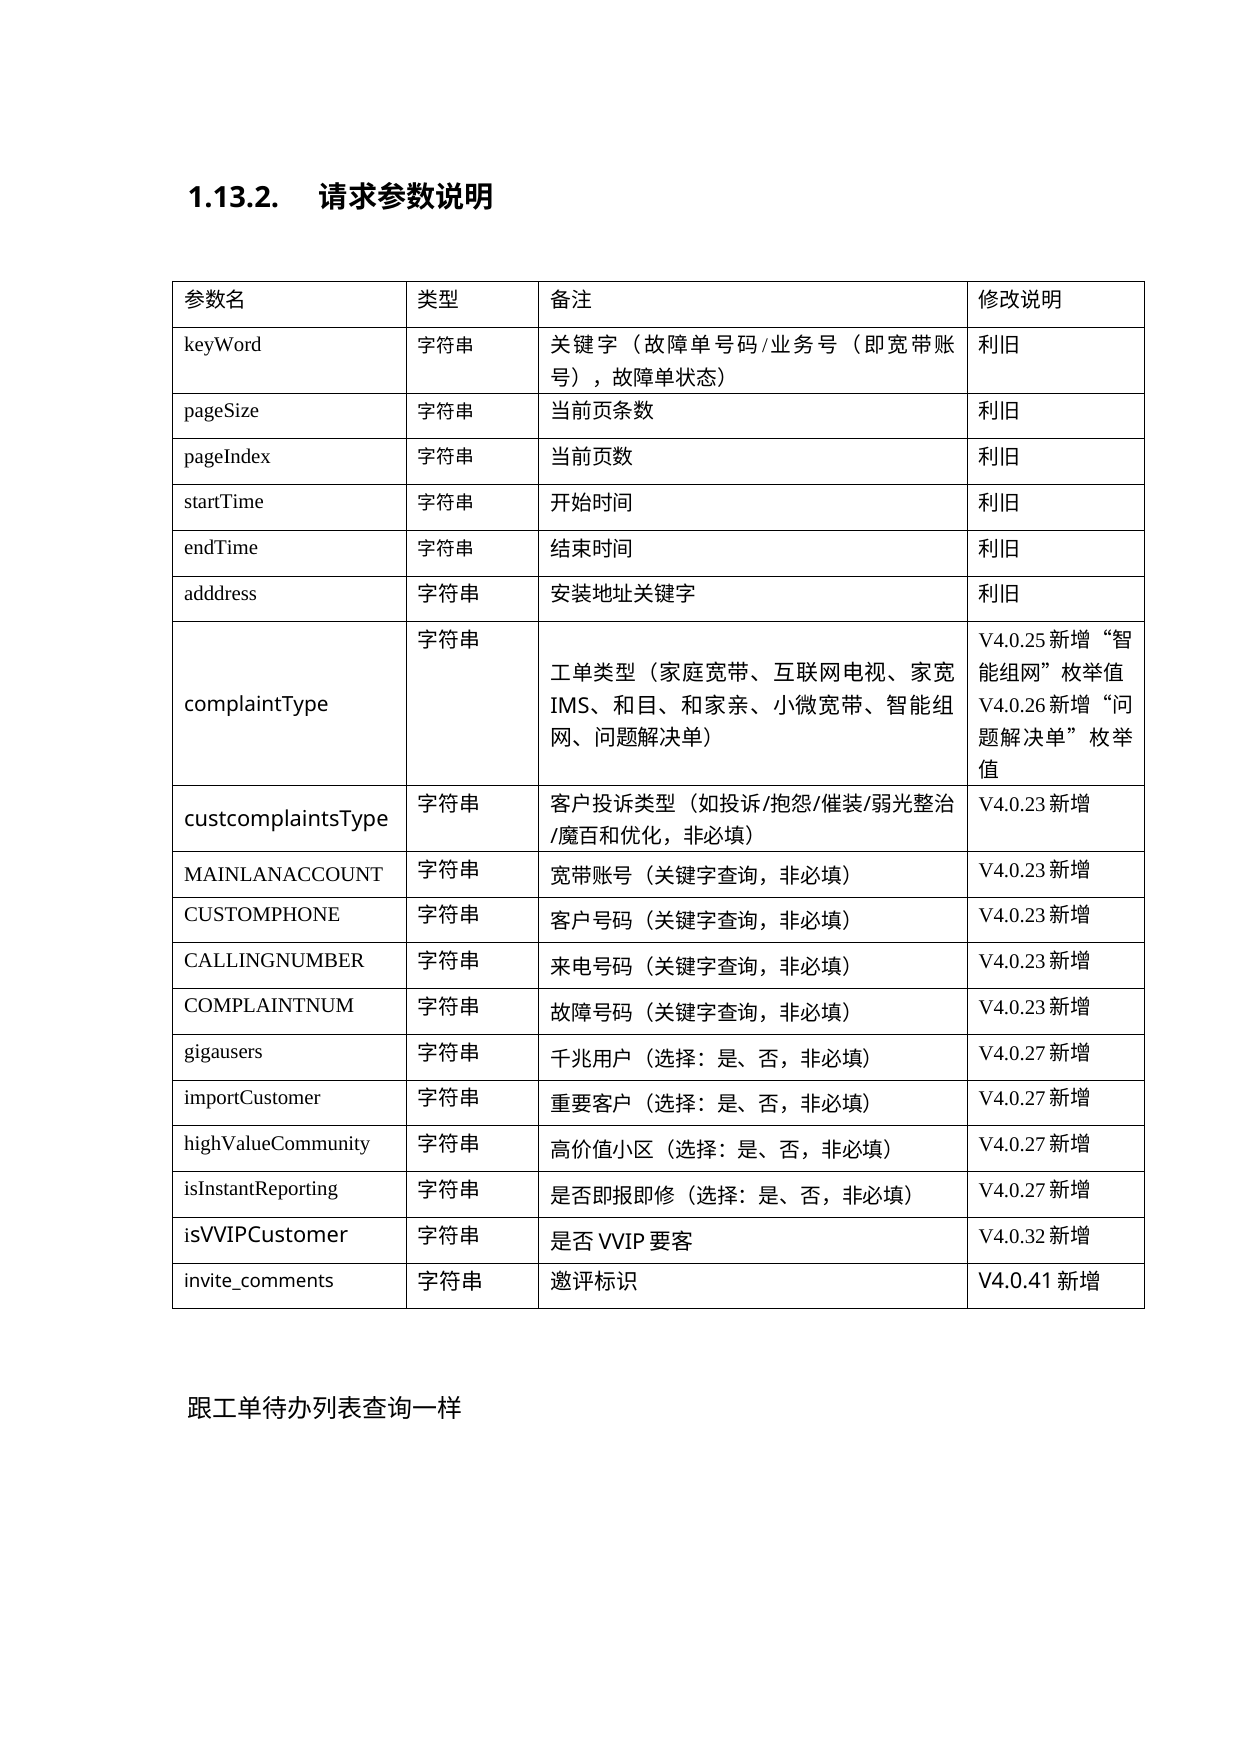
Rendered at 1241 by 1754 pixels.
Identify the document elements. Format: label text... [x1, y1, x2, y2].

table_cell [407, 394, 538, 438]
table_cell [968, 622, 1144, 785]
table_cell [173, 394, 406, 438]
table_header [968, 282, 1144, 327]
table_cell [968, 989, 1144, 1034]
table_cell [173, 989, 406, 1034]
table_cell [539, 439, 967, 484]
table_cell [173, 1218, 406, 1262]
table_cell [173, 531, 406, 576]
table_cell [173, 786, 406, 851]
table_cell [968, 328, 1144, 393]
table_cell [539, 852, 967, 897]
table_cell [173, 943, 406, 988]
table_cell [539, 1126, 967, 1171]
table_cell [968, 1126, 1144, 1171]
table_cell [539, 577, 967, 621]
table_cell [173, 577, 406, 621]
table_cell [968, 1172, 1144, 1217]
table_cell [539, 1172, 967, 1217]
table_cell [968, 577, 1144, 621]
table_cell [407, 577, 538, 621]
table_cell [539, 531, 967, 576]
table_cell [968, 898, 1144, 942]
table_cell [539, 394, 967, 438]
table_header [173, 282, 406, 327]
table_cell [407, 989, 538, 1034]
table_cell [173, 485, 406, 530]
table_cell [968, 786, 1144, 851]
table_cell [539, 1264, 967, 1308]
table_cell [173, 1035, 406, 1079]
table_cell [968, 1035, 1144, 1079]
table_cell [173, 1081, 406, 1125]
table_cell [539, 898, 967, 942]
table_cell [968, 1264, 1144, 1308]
text 跟工单待办列表查询一样 [187, 1374, 1053, 1439]
subtitle 1.13.2. 请求参数说明 [187, 162, 1053, 227]
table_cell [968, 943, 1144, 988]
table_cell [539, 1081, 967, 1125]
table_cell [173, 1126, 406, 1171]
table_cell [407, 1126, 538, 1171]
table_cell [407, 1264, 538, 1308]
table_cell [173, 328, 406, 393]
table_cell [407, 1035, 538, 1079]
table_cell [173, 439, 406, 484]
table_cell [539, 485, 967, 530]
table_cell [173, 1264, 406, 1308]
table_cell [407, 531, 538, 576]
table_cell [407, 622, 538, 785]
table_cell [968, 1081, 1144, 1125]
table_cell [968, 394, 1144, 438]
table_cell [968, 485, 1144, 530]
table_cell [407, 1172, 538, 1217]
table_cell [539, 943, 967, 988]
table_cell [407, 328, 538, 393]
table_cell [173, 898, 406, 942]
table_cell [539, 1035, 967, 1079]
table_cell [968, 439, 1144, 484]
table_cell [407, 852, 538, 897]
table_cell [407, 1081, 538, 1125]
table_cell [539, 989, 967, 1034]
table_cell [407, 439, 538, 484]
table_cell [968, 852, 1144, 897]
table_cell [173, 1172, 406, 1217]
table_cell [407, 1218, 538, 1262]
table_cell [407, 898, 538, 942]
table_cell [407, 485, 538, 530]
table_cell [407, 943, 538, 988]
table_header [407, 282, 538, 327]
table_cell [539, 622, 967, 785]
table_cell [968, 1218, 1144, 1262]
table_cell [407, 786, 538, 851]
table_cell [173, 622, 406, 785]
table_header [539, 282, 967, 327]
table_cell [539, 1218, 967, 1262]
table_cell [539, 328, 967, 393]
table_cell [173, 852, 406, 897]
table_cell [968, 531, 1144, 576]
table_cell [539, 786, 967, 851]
